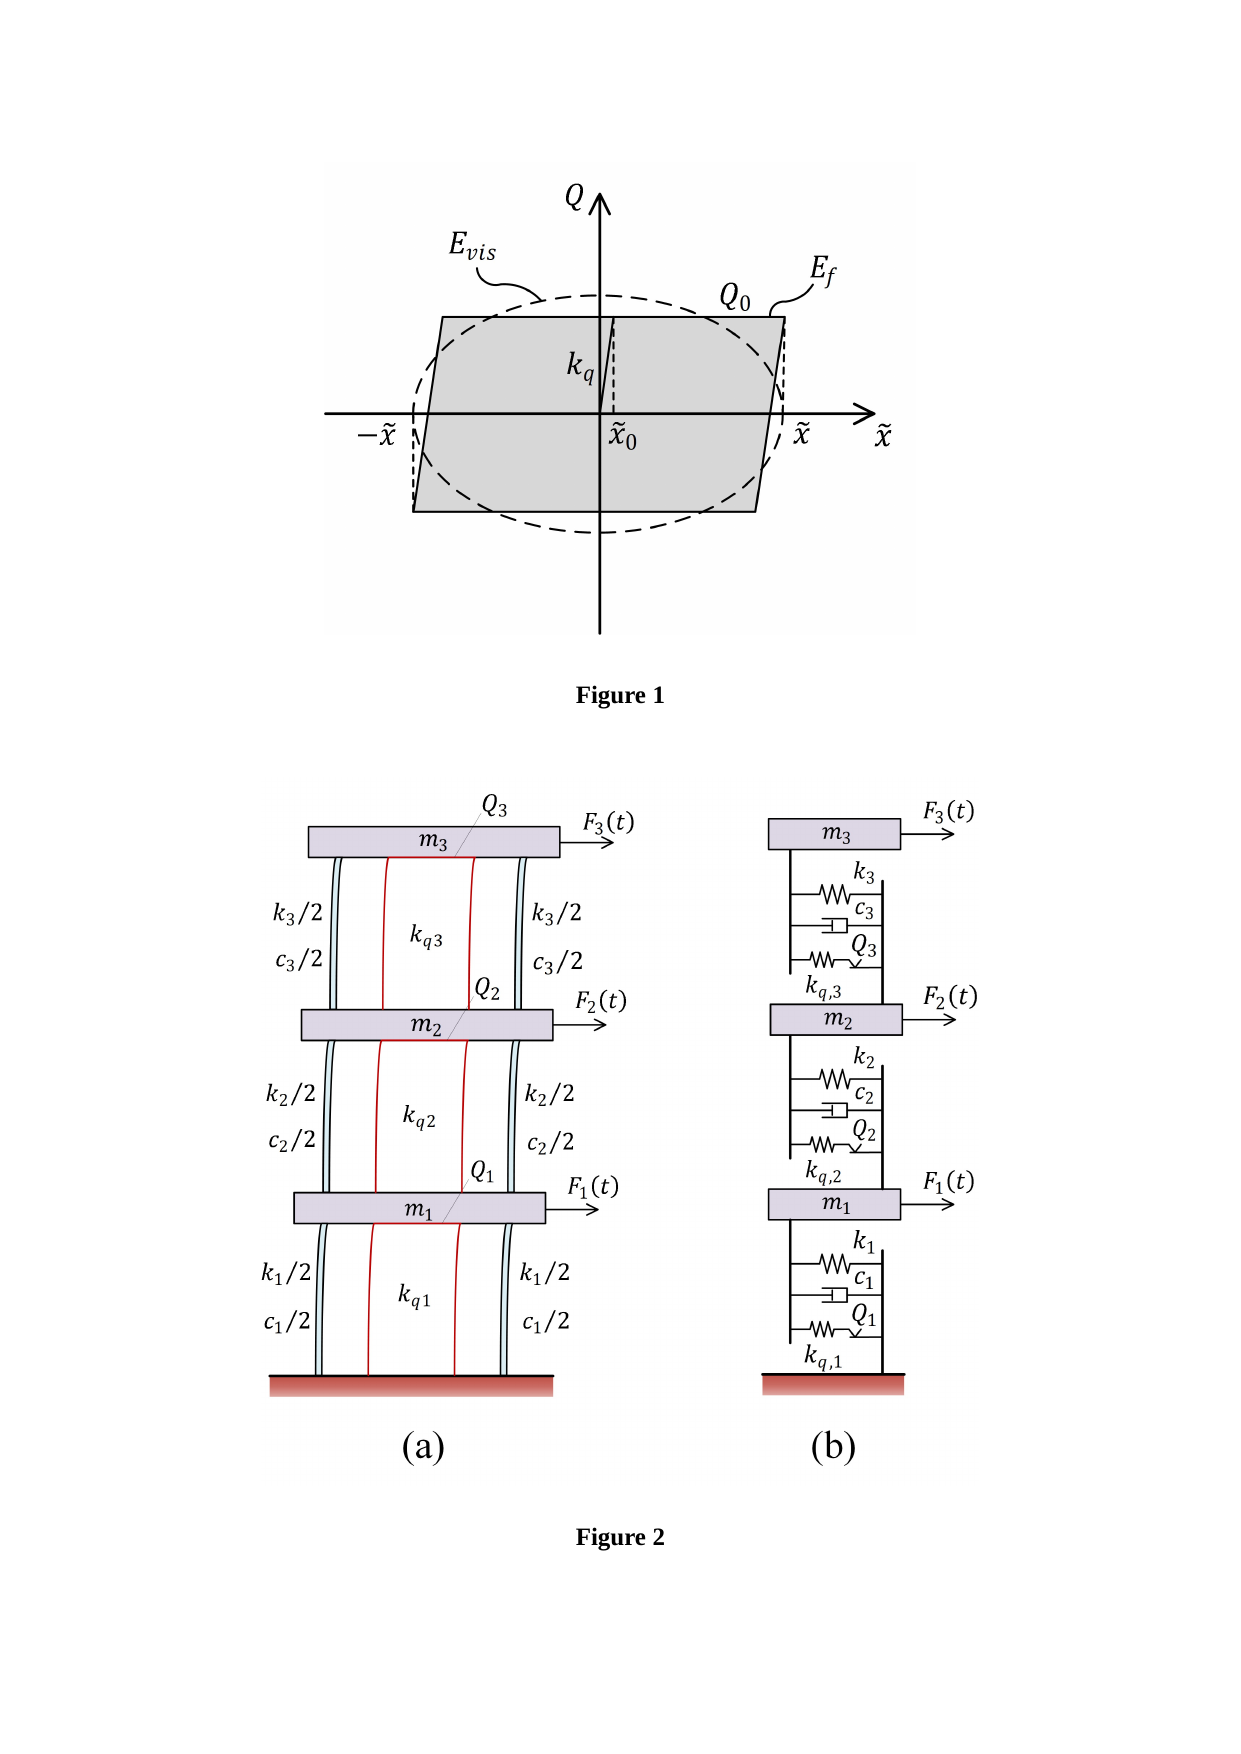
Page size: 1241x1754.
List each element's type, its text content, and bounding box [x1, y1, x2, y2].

table_header [250, 777, 991, 1521]
table_header [312, 162, 928, 678]
table_cell Figure 2 [250, 1521, 991, 1582]
table_cell Figure 1 [312, 678, 928, 739]
picture [261, 777, 980, 1486]
picture [323, 162, 917, 635]
